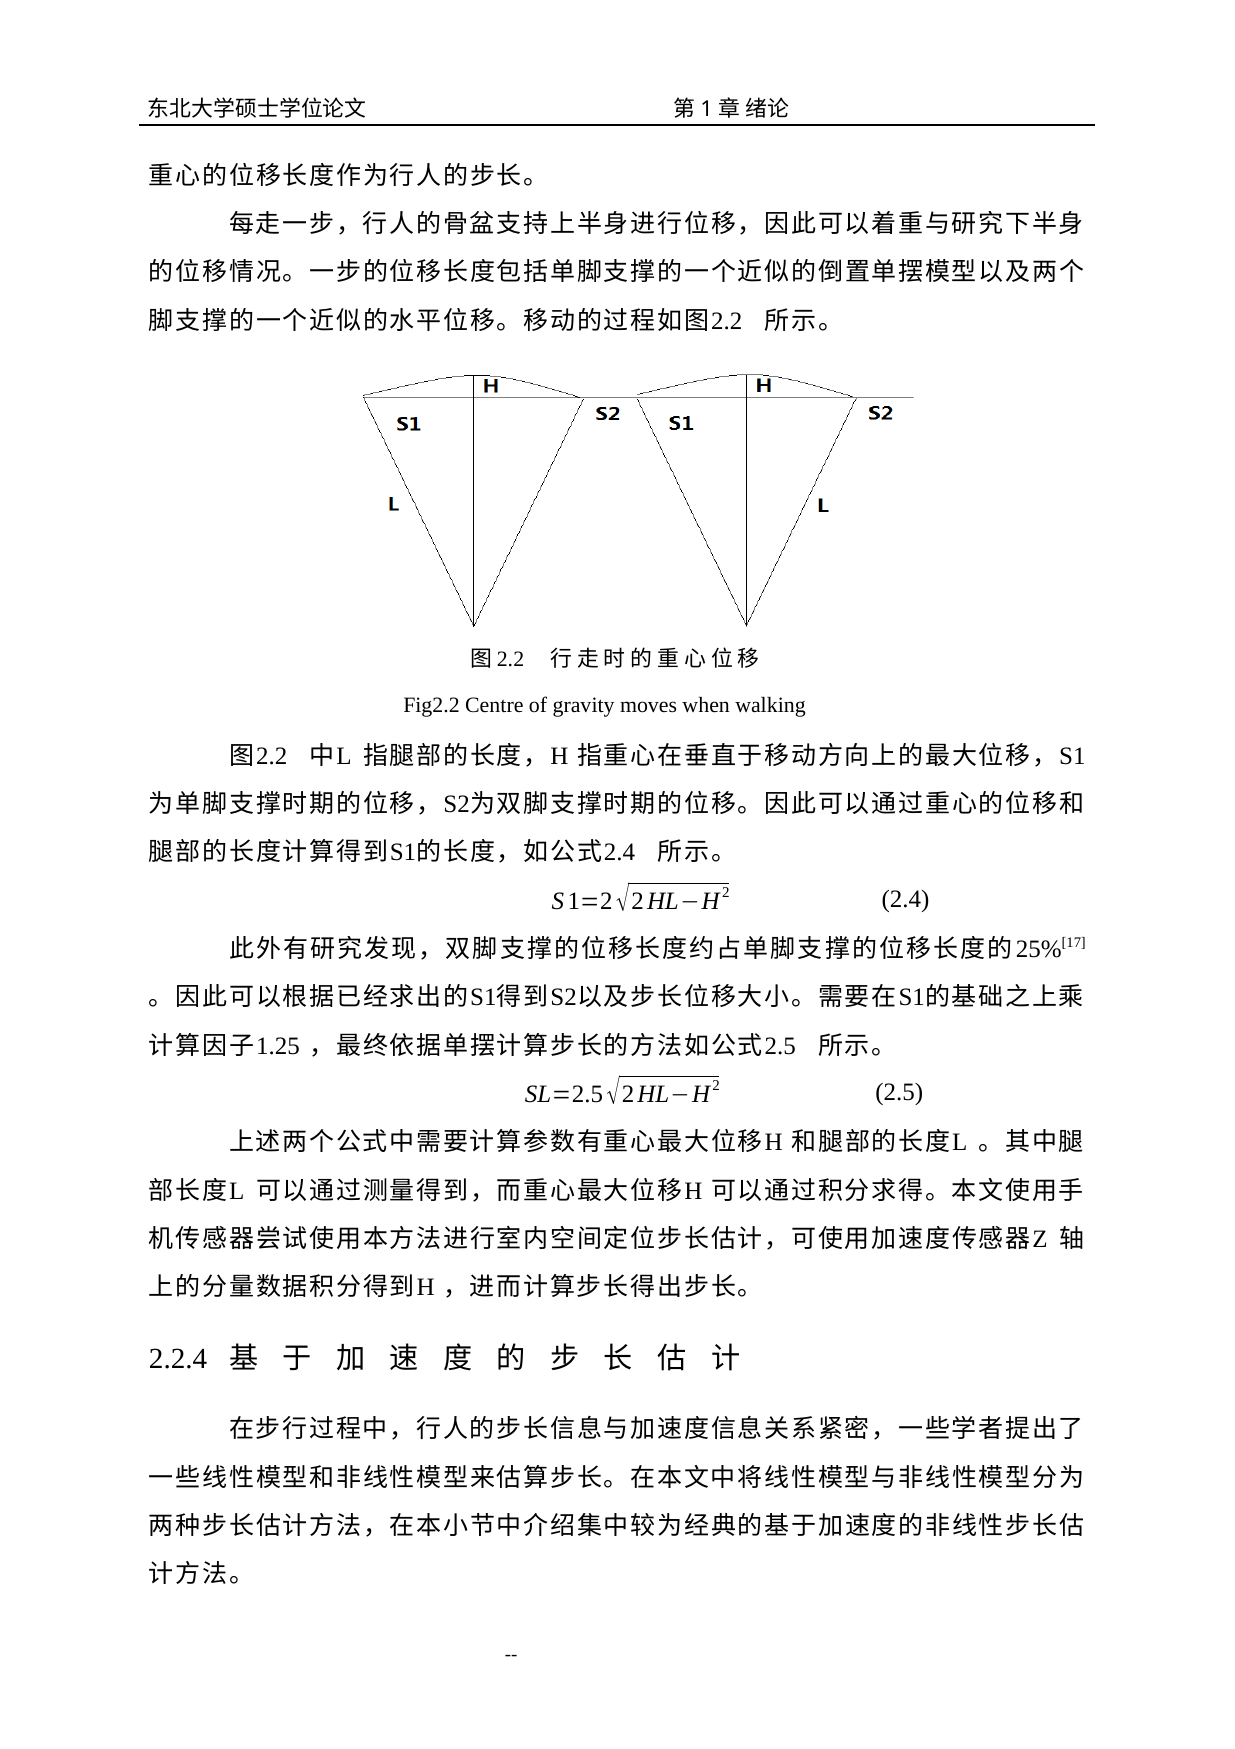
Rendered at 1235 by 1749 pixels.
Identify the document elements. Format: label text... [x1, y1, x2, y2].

text Fig2.2 Centre of gravity moves when walking [149, 681, 1086, 729]
text 每走一步，行人的骨盆支持上半身进行位移，因此可以着重与研究下半身的位移情况。一步的位移长度包括单脚支撑的一个近似的倒置单摆模型以及两个脚支撑的一个近似的水平位移。移动的过程如图2.2所示。 [149, 197, 1086, 342]
text 图2.2中L指腿部的长度，H指重心在垂直于移动方向上的最大位移，S1为单脚支撑时期的位移，S2为双脚支撑时期的位移。因此可以通过重心的位移和腿部的长度计算得到S1的长度，如公式2.4所示。 [149, 729, 1086, 874]
text 在步行过程中，行人的步长信息与加速度信息关系紧密，一些学者提出了一些线性模型和非线性模型来估算步长。在本文中将线性模型与非线性模型分为两种步长估计方法，在本小节中介绍集中较为经典的基于加速度的非线性步长估计方法。 [149, 1403, 1086, 1596]
text (2.5) [149, 1067, 1086, 1116]
text (2.4) [149, 874, 1086, 922]
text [149, 149, 1086, 197]
picture [354, 366, 914, 627]
text 上述两个公式中需要计算参数有重心最大位移H和腿部的长度L。其中腿部长度L可以通过测量得到，而重心最大位移H可以通过积分求得。本文使用手机传感器尝试使用本方法进行室内空间定位步长估计，可使用加速度传感器Z轴上的分量数据积分得到H，进而计算步长得出步长。 [149, 1116, 1086, 1309]
subtitle 基于加速度的步长估计 [143, 1332, 1086, 1380]
text 此外有研究发现，双脚支撑的位移长度约占单脚支撑的位移长度的25%[17] 。因此可以根据已经求出的S1得到S2以及步长位移大小。需要在S1的基础之上乘计算因子1.25，最终依据单摆计算步长的方法如公式2.5所示。 [149, 922, 1086, 1067]
